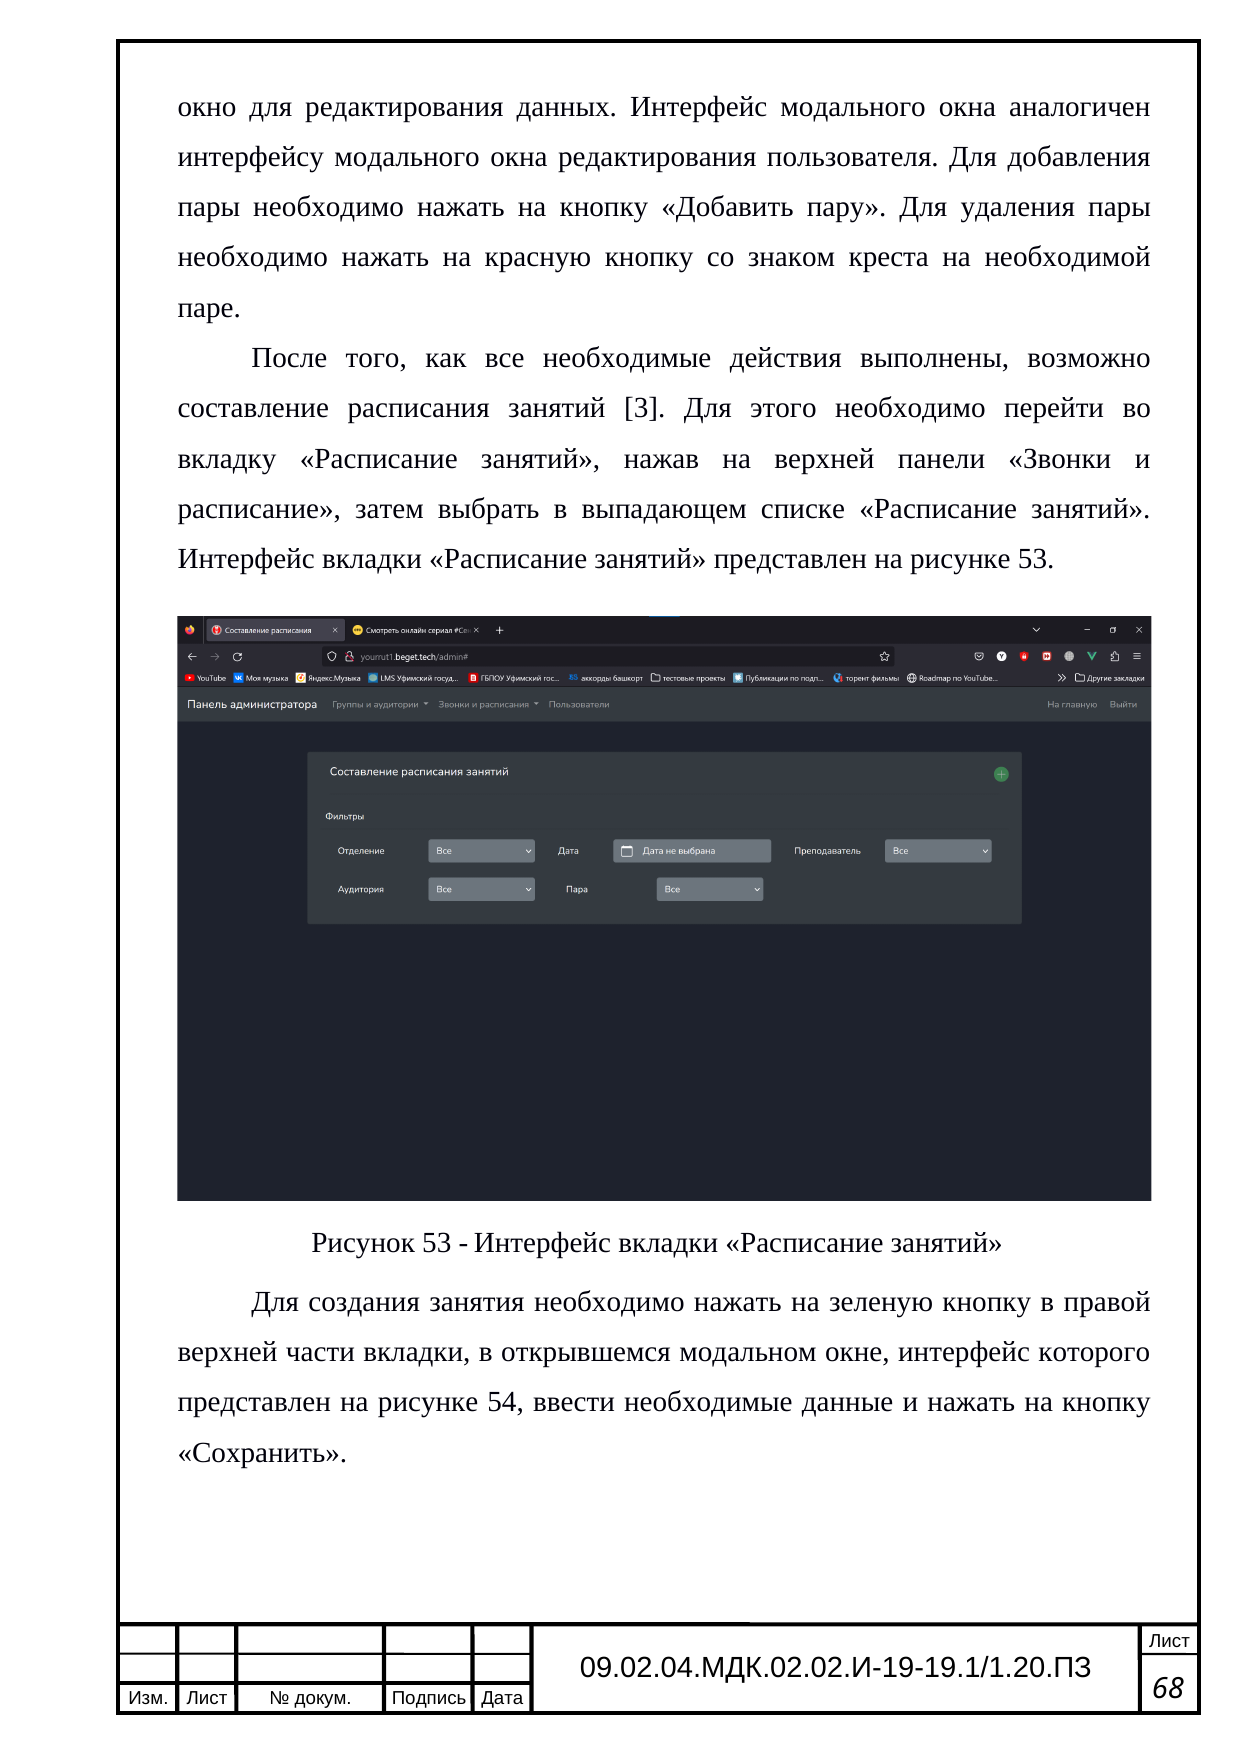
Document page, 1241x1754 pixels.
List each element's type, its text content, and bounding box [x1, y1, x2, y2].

text После того, как все необходимые действия выполнены, возможно составление расписания занятий [3]. Для этого необходимо перейти во вкладку «Расписание занятий», нажав на верхней панели «Звонки и расписание», затем выбрать в выпадающем списке «Расписание занятий». Интерфейс вкладки «Расписание занятий» представлен на рисунке 53. [177, 340, 1152, 575]
text Для создания занятия необходимо нажать на зеленую кнопку в правой верхней части вкладки, в открывшемся модальном окне, интерфейс которого представлен на рисунке 54, ввести необходимые данные и нажать на кнопку «Сохранить». [177, 1284, 1152, 1468]
text Интерфейс вкладки «Расписание занятий» [177, 1225, 1137, 1259]
picture [177, 616, 1152, 1201]
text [177, 89, 1152, 323]
